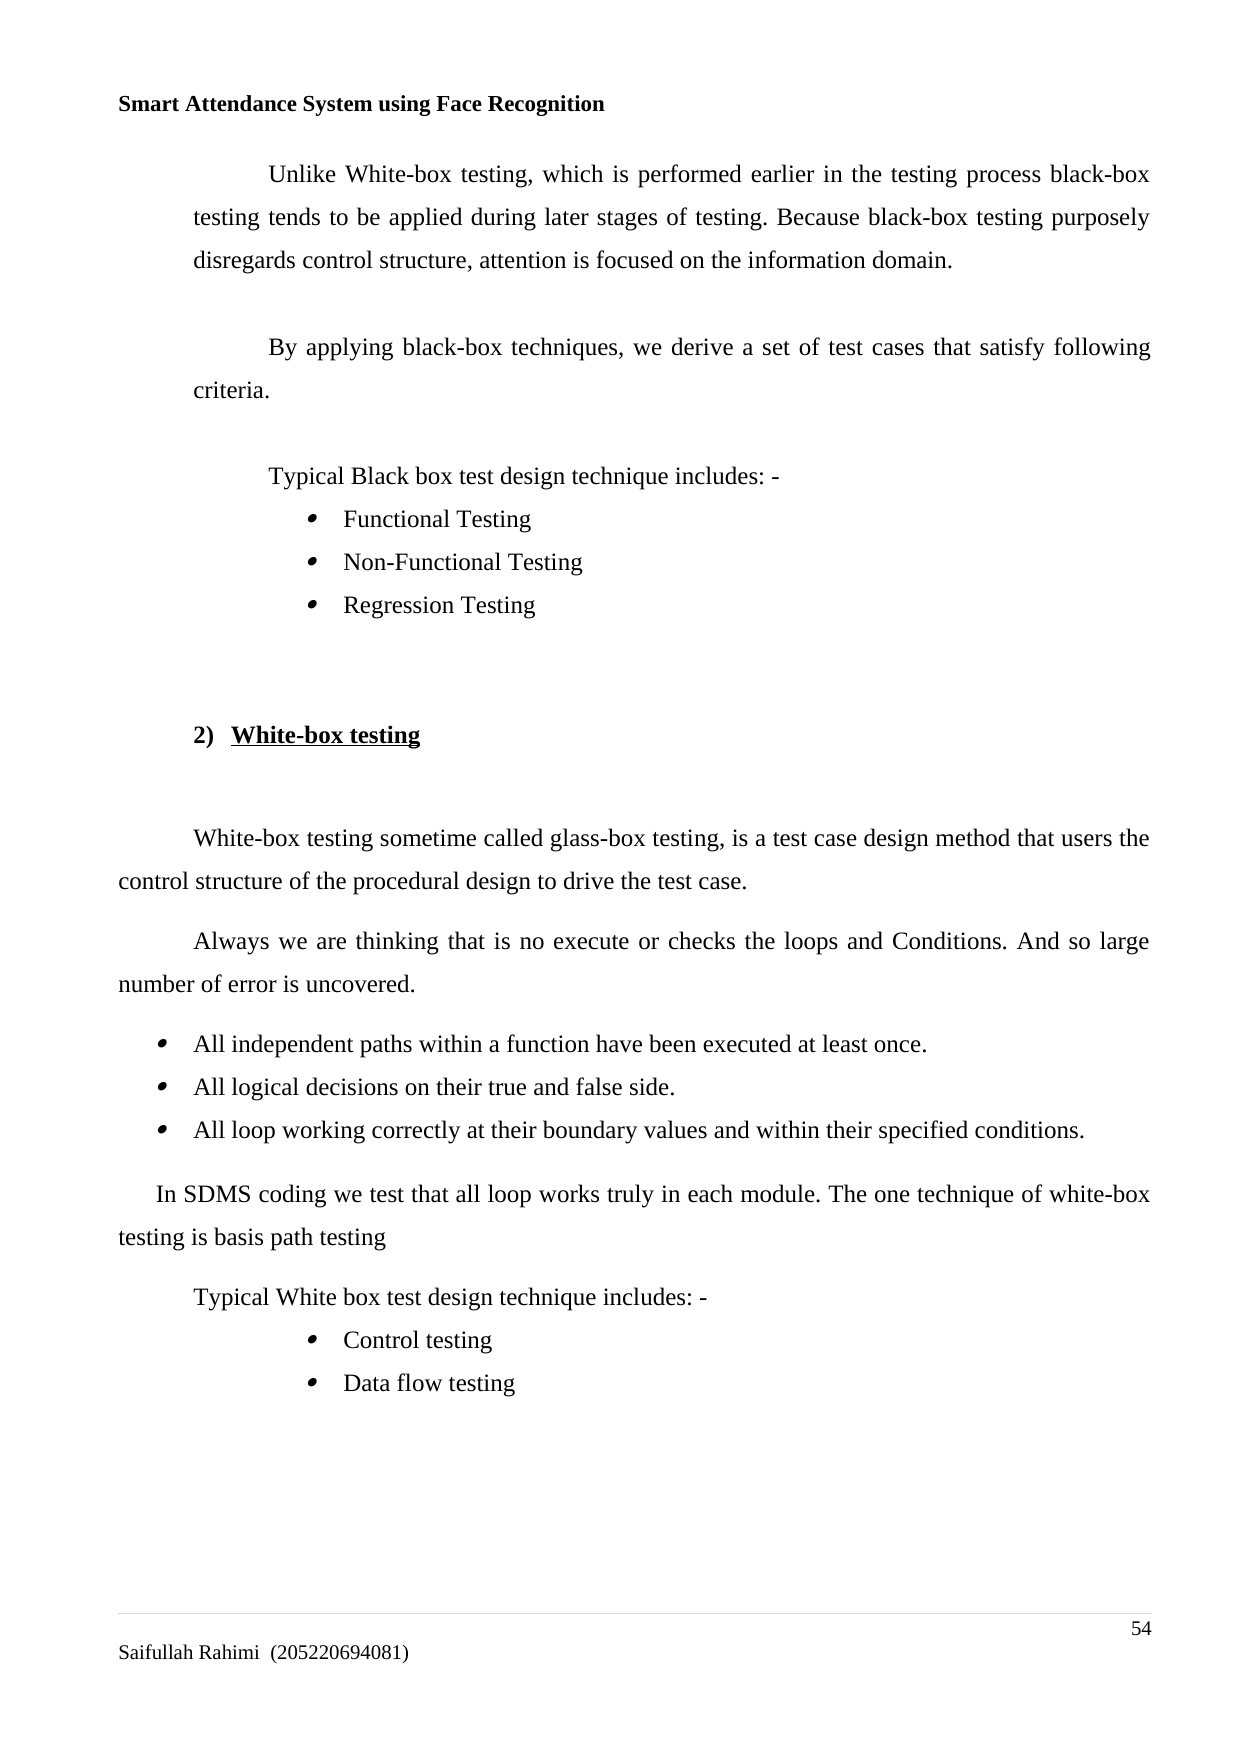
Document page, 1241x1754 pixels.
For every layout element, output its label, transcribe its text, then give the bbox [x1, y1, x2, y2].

text Always we are thinking that is no execute or checks the loops and Conditions. And so large number of error is uncovered. [118, 926, 1152, 998]
list All logical decisions on their true and false side. [156, 1072, 1152, 1101]
list All independent paths within a function have been executed at least once. [156, 1029, 1152, 1057]
list By applying black-box techniques, we derive a set of test cases that satisfy following criteria. [193, 332, 1152, 404]
list Typical Black box test design technique includes: - [193, 461, 1152, 490]
list Unlike White-box testing, which is performed earlier in the testing process black-box testing tends to be applied during later stages of testing. Because black-box testing purposely disregards control structure, attention is focused on the information domain. [193, 159, 1152, 274]
list Functional Testing [306, 504, 1152, 533]
text In SDMS coding we test that all loop works truly in each module. The one technique of white-box testing is basis path testing [118, 1179, 1152, 1251]
list Data flow testing [306, 1368, 1152, 1397]
list Control testing [306, 1325, 1152, 1354]
list All loop working correctly at their boundary values and within their specified conditions. [156, 1115, 1152, 1144]
list White-box testing [193, 720, 1152, 749]
list Non-Functional Testing [306, 547, 1152, 576]
list Typical White box test design technique includes: - [193, 1282, 1152, 1311]
text White-box testing sometime called glass-box testing, is a test case design method that users the control structure of the procedural design to drive the test case. [118, 823, 1152, 895]
list Regression Testing [306, 591, 1152, 619]
